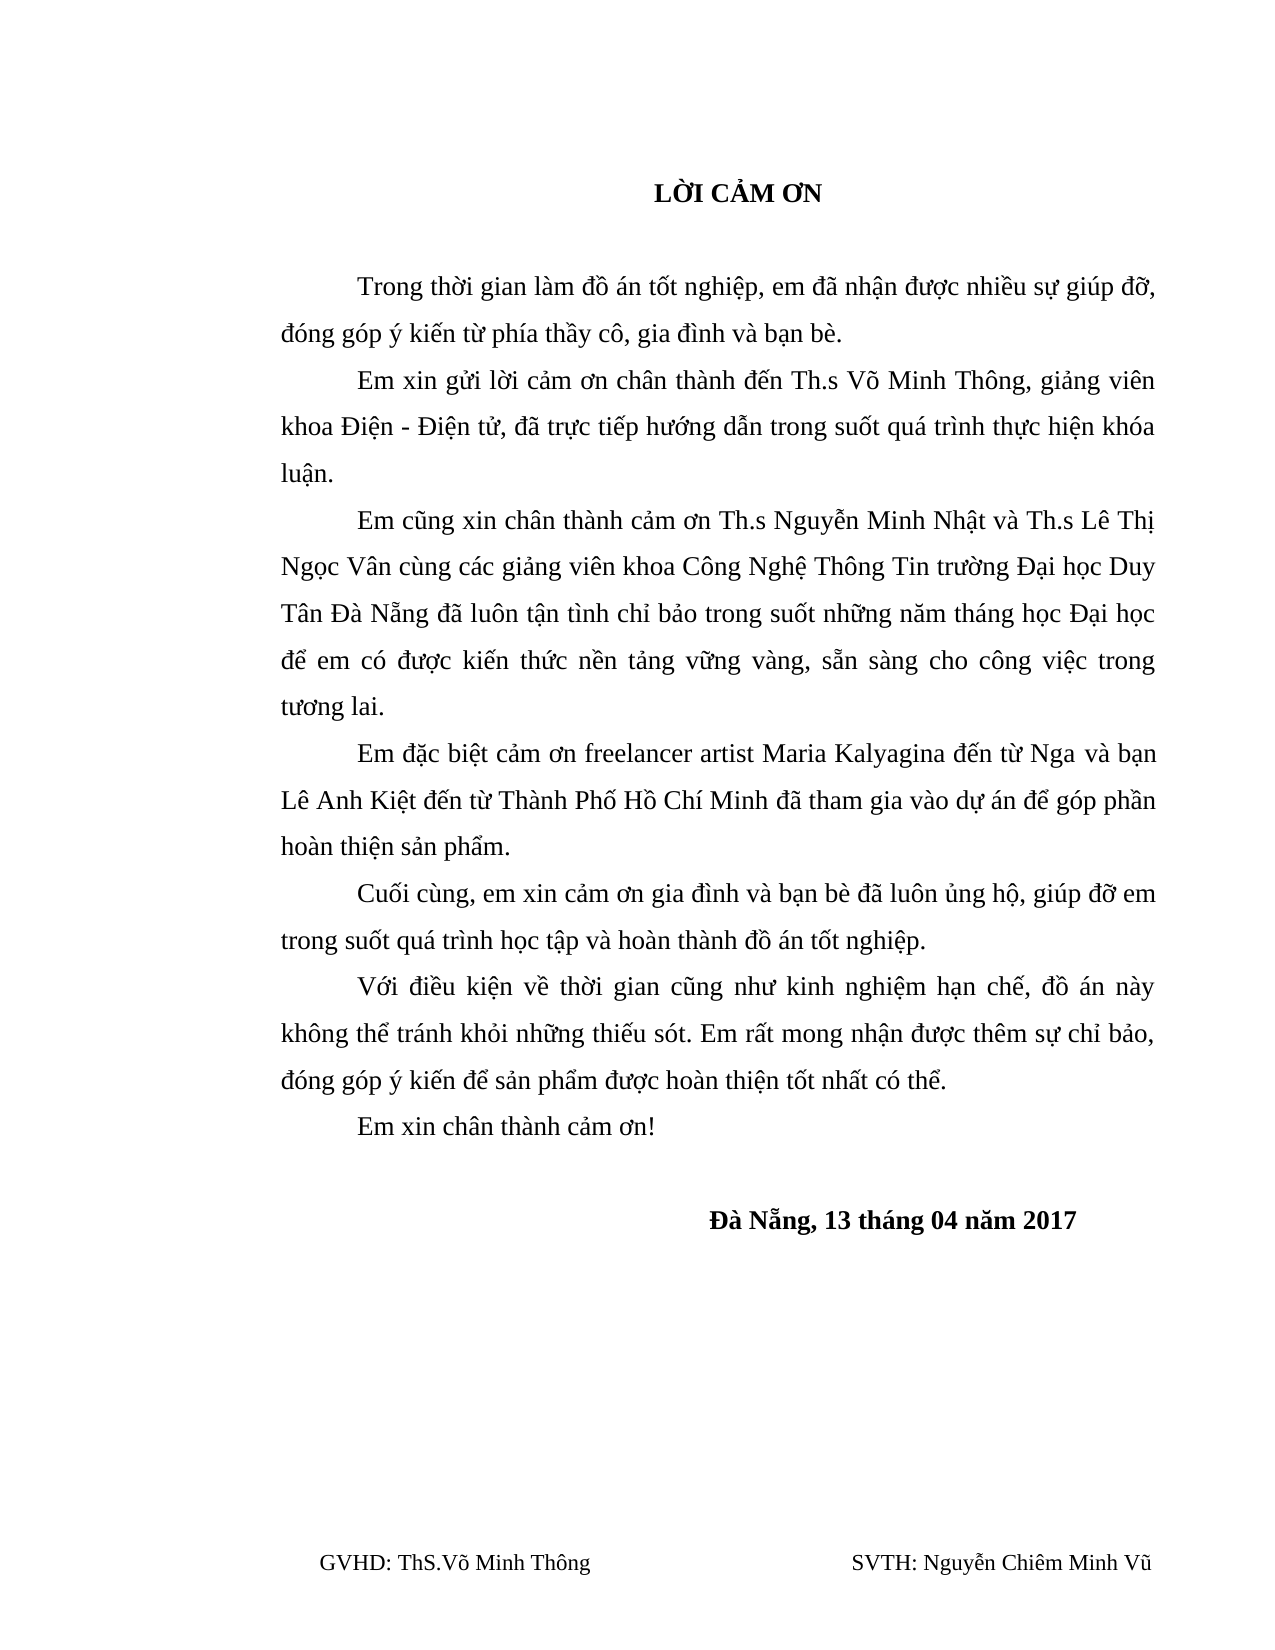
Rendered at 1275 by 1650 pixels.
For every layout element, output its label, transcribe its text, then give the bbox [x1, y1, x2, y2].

text Với điều kiện về thời gian cũng như kinh nghiệm hạn chế, đồ án này không thể tránh khỏi những thiếu sót. Em rất mong nhận được thêm sự chỉ bảo, đóng góp ý kiến để sản phẩm được hoàn thiện tốt nhất có thể. [281, 971, 1157, 1095]
text Đà Nẵng, 13 tháng 04 năm 2017 [282, 1204, 1157, 1282]
text Em đặc biệt cảm ơn freelancer artist Maria Kalyagina đến từ Nga và bạn Lê Anh Kiệt đến từ Thành Phố Hồ Chí Minh đã tham gia vào dự án để góp phần hoàn thiện sản phẩm. [281, 737, 1157, 862]
text LỜI CẢM ƠN [282, 177, 1157, 208]
text Em xin gửi lời cảm ơn chân thành đến Th.s Võ Minh Thông, giảng viên khoa Điện - Điện tử, đã trực tiếp hướng dẫn trong suốt quá trình thực hiện khóa luận. [281, 364, 1157, 488]
text Em cũng xin chân thành cảm ơn Th.s Nguyễn Minh Nhật và Th.s Lê Thị Ngọc Vân cùng các giảng viên khoa Công Nghệ Thông Tin trường Đại học Duy Tân Đà Nẵng đã luôn tận tình chỉ bảo trong suốt những năm tháng học Đại học để em có được kiến thức nền tảng vững vàng, sẵn sàng cho công việc trong tương lai. [281, 504, 1157, 722]
text Em xin chân thành cảm ơn! [281, 1111, 1157, 1142]
text Trong thời gian làm đồ án tốt nghiệp, em đã nhận được nhiều sự giúp đỡ, đóng góp ý kiến từ phía thầy cô, gia đình và bạn bè. [281, 271, 1157, 348]
text Cuối cùng, em xin cảm ơn gia đình và bạn bè đã luôn ủng hộ, giúp đỡ em trong suốt quá trình học tập và hoàn thành đồ án tốt nghiệp. [281, 877, 1157, 955]
